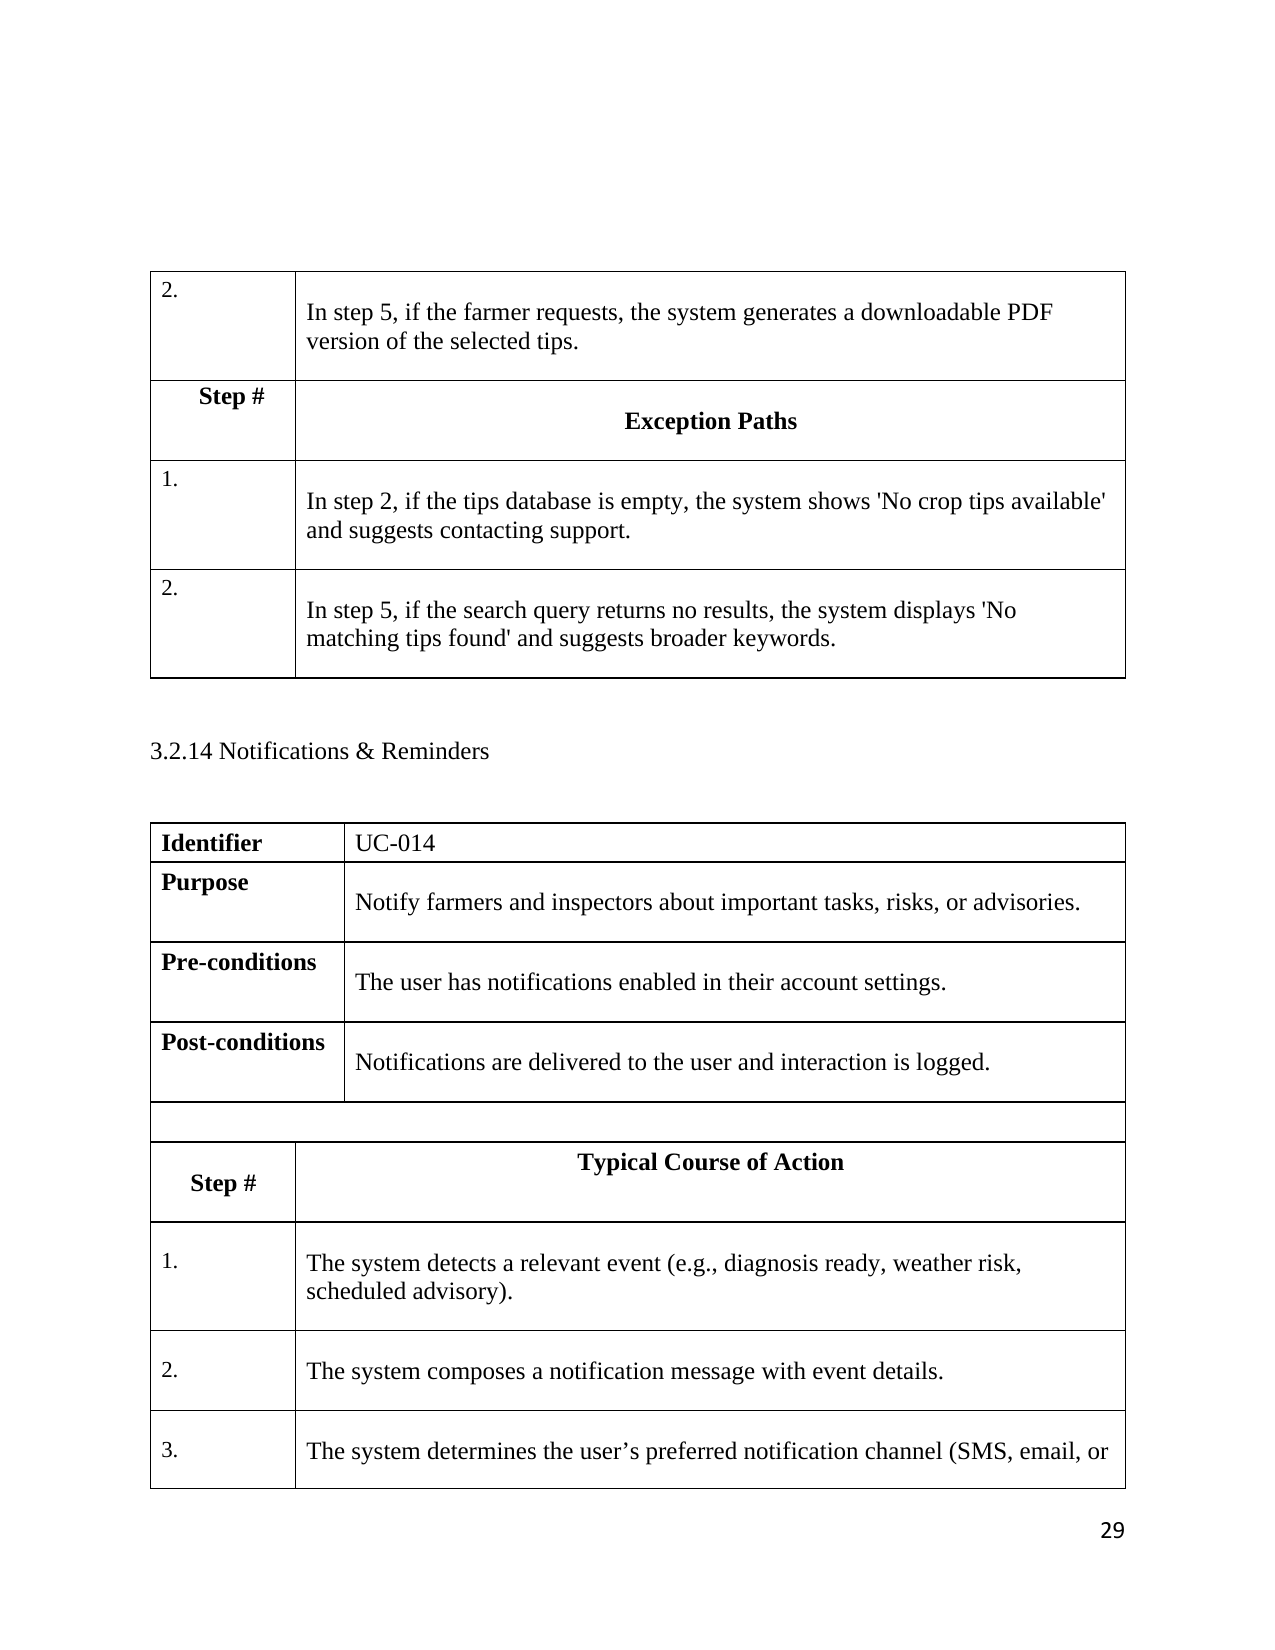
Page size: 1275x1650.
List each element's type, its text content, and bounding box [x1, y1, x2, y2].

table_cell Exception Paths [296, 381, 1125, 460]
table_cell 2. [151, 1331, 295, 1410]
table_cell The system composes a notification message with event details. [296, 1331, 1125, 1410]
table_cell 1. [151, 461, 295, 568]
table_cell 2. [151, 570, 295, 677]
table_cell Notify farmers and inspectors about important tasks, risks, or advisories. [345, 863, 1125, 941]
subtitle 3.2.14 Notifications & Reminders [150, 736, 1125, 765]
table_cell In step 2, if the tips database is empty, the system shows 'No crop tips available' and suggests contacting support. [296, 461, 1125, 568]
table_cell [151, 1103, 1125, 1141]
table_cell Purpose [151, 863, 344, 941]
table_cell 3. [151, 1411, 295, 1488]
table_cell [296, 1411, 1125, 1488]
table_cell Step # [151, 381, 295, 460]
table_cell In step 5, if the search query returns no results, the system displays 'No matching tips found' and suggests broader keywords. [296, 570, 1125, 677]
table_header Identifier [151, 824, 344, 861]
table_cell The user has notifications enabled in their account settings. [345, 943, 1125, 1021]
table_cell Typical Course of Action [296, 1143, 1125, 1221]
table_cell Step # [151, 1143, 295, 1221]
table_cell Pre-conditions [151, 943, 344, 1021]
table_header UC-014 [345, 824, 1125, 861]
table_cell 2. [151, 272, 295, 380]
table_cell Post-conditions [151, 1023, 344, 1101]
table_cell The system detects a relevant event (e.g., diagnosis ready, weather risk, scheduled advisory). [296, 1223, 1125, 1330]
table_cell In step 5, if the farmer requests, the system generates a downloadable PDF version of the selected tips. [296, 272, 1125, 380]
table_cell 1. [151, 1223, 295, 1330]
table_cell Notifications are delivered to the user and interaction is logged. [345, 1023, 1125, 1101]
